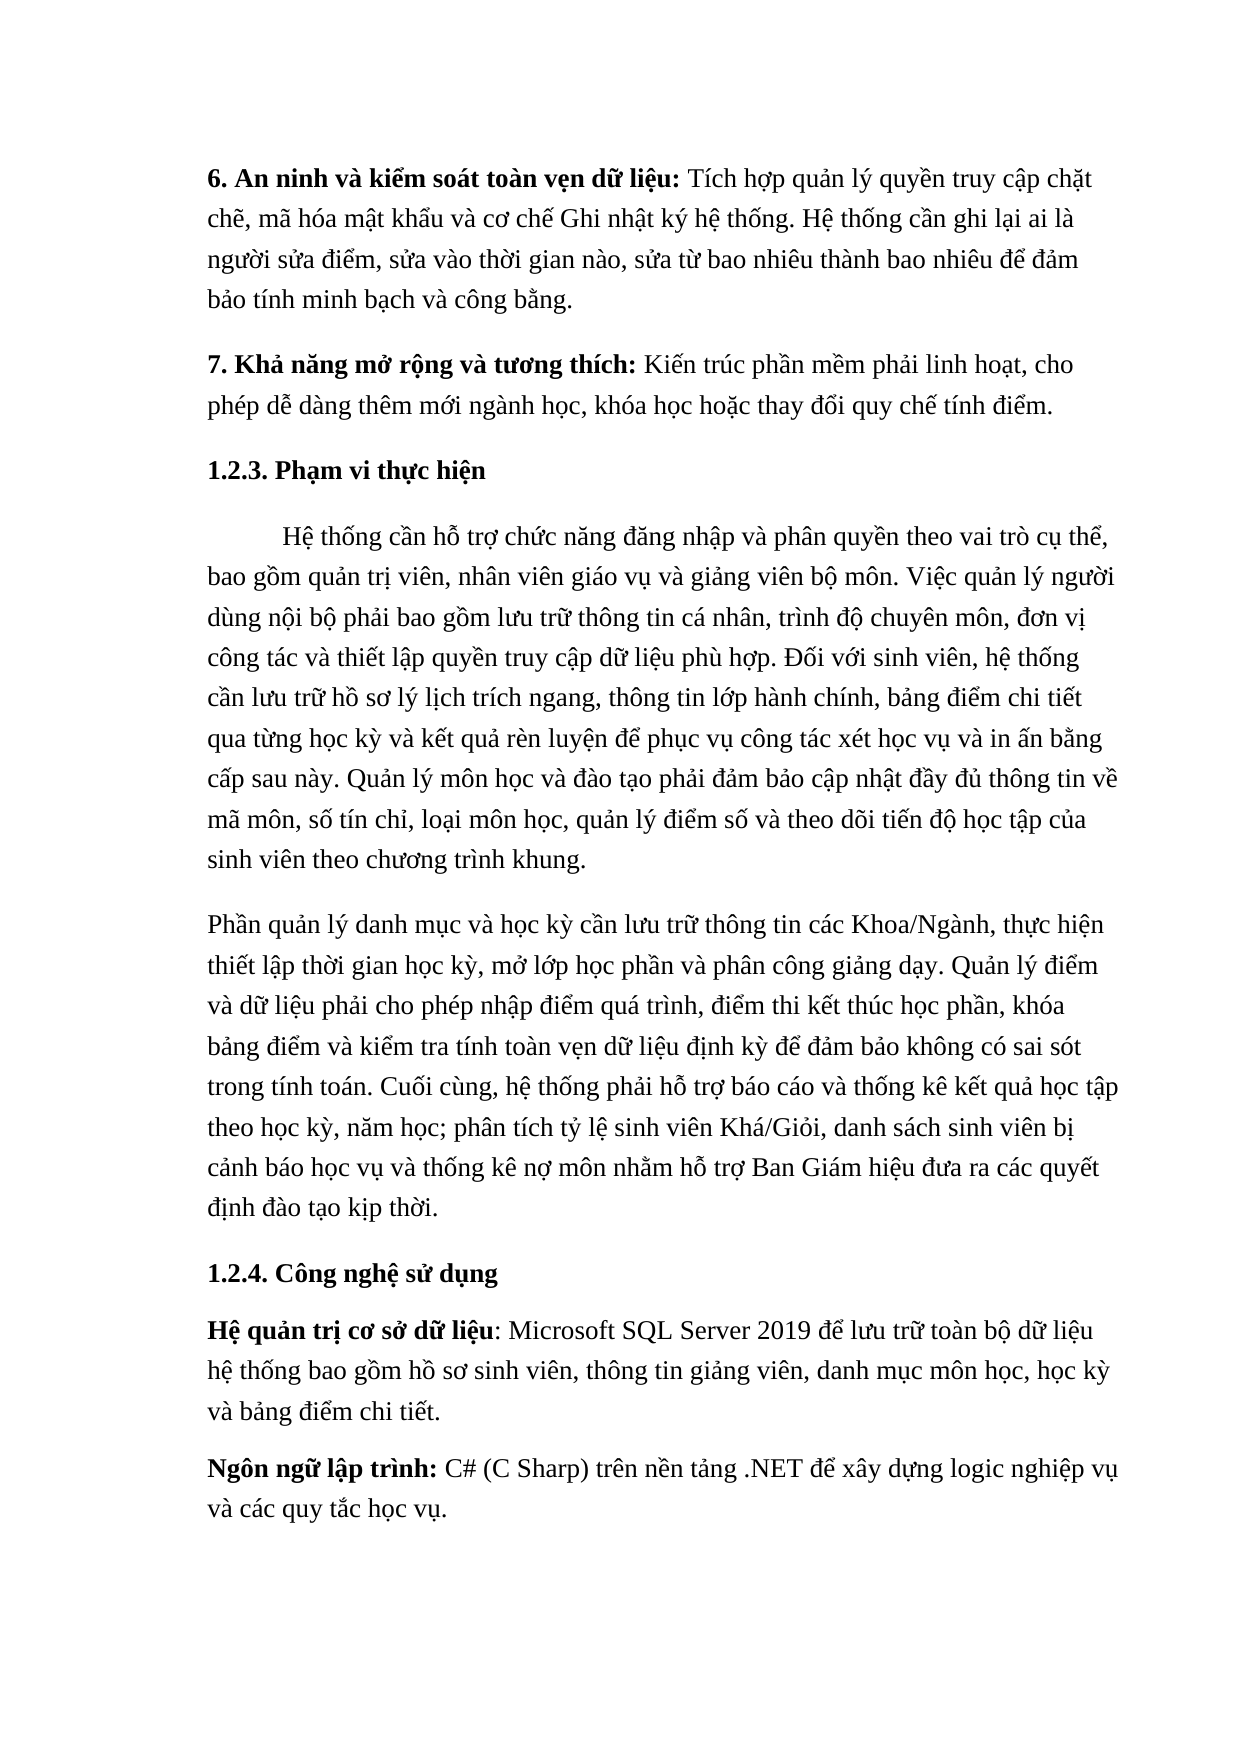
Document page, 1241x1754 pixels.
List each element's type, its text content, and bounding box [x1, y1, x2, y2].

text 1.2.4. Công nghệ sử dụng [207, 1257, 1122, 1288]
text Phần quản lý danh mục và học kỳ cần lưu trữ thông tin các Khoa/Ngành, thực hiện thiết lập thời gian học kỳ, mở lớp học phần và phân công giảng dạy. Quản lý điểm và dữ liệu phải cho phép nhập điểm quá trình, điểm thi kết thúc học phần, khóa bảng điểm và kiểm tra tính toàn vẹn dữ liệu định kỳ để đảm bảo không có sai sót trong tính toán. Cuối cùng, hệ thống phải hỗ trợ báo cáo và thống kê kết quả học tập theo học kỳ, năm học; phân tích tỷ lệ sinh viên Khá/Giỏi, danh sách sinh viên bị cảnh báo học vụ và thống kê nợ môn nhằm hỗ trợ Ban Giám hiệu đưa ra các quyết định đào tạo kịp thời. [207, 909, 1122, 1223]
text 7. Khả năng mở rộng và tương thích: Kiến trúc phần mềm phải linh hoạt, cho phép dễ dàng thêm mới ngành học, khóa học hoặc thay đổi quy chế tính điểm. [207, 349, 1122, 420]
text Ngôn ngữ lập trình: C# (C Sharp) trên nền tảng .NET để xây dựng logic nghiệp vụ và các quy tắc học vụ. [207, 1452, 1122, 1523]
text Hệ thống cần hỗ trợ chức năng đăng nhập và phân quyền theo vai trò cụ thể, bao gồm quản trị viên, nhân viên giáo vụ và giảng viên bộ môn. Việc quản lý người dùng nội bộ phải bao gồm lưu trữ thông tin cá nhân, trình độ chuyên môn, đơn vị công tác và thiết lập quyền truy cập dữ liệu phù hợp. Đối với sinh viên, hệ thống cần lưu trữ hồ sơ lý lịch trích ngang, thông tin lớp hành chính, bảng điểm chi tiết qua từng học kỳ và kết quả rèn luyện để phục vụ công tác xét học vụ và in ấn bằng cấp sau này. Quản lý môn học và đào tạo phải đảm bảo cập nhật đầy đủ thông tin về mã môn, số tín chỉ, loại môn học, quản lý điểm số và theo dõi tiến độ học tập của sinh viên theo chương trình khung. [207, 520, 1122, 874]
text 1.2.3. Phạm vi thực hiện [207, 454, 1122, 486]
text 6. An ninh và kiểm soát toàn vẹn dữ liệu: Tích hợp quản lý quyền truy cập chặt chẽ, mã hóa mật khẩu và cơ chế Ghi nhật ký hệ thống. Hệ thống cần ghi lại ai là người sửa điểm, sửa vào thời gian nào, sửa từ bao nhiêu thành bao nhiêu để đảm bảo tính minh bạch và công bằng. [207, 162, 1122, 314]
text Hệ quản trị cơ sở dữ liệu: Microsoft SQL Server 2019 để lưu trữ toàn bộ dữ liệu hệ thống bao gồm hồ sơ sinh viên, thông tin giảng viên, danh mục môn học, học kỳ và bảng điểm chi tiết. [207, 1314, 1122, 1426]
